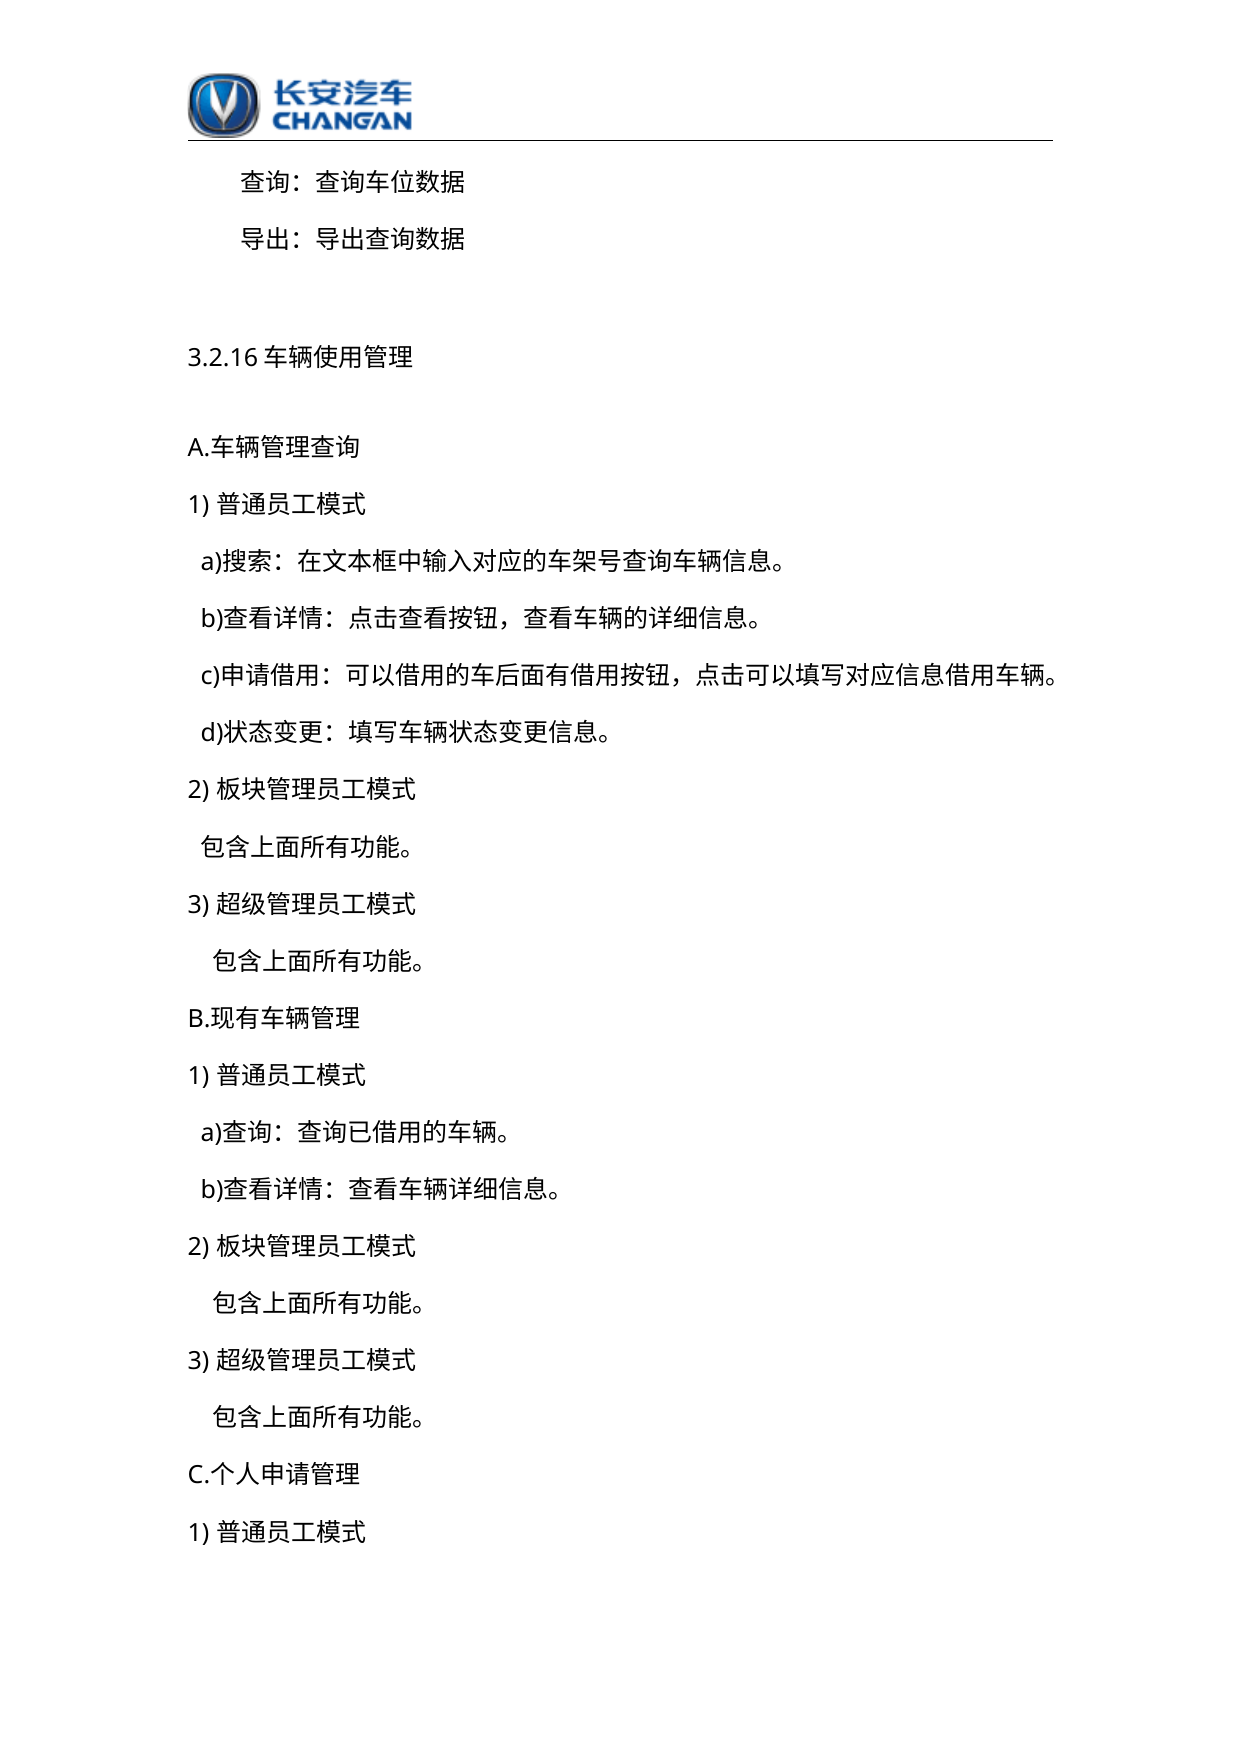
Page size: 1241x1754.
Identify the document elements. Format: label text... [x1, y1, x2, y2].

text 1) 普通员工模式 [187, 484, 1053, 521]
text b)查看详情：点击查看按钮，查看车辆的详细信息。 [187, 599, 1053, 635]
text a)搜索：在文本框中输入对应的车架号查询车辆信息。 [187, 542, 1053, 578]
picture [187, 73, 432, 138]
list 导出：导出查询数据 [240, 219, 1053, 256]
text 1) 普通员工模式 [187, 1512, 1053, 1548]
text 包含上面所有功能。 [187, 827, 1053, 863]
text C.个人申请管理 [187, 1455, 1053, 1491]
text a)查询：查询已借用的车辆。 [187, 1112, 1053, 1149]
list 查询：查询车位数据 [240, 162, 1053, 198]
text 包含上面所有功能。 [187, 1398, 1053, 1434]
text 包含上面所有功能。 [187, 1284, 1053, 1320]
text A.车辆管理查询 [187, 427, 1053, 464]
text c)申请借用：可以借用的车后面有借用按钮，点击可以填写对应信息借用车辆。 [187, 656, 1053, 692]
text 2) 板块管理员工模式 [187, 770, 1053, 806]
text B.现有车辆管理 [187, 998, 1053, 1034]
text 2) 板块管理员工模式 [187, 1227, 1053, 1263]
text b)查看详情：查看车辆详细信息。 [187, 1169, 1053, 1206]
subtitle 3.2.16车辆使用管理 [187, 338, 1053, 374]
text 1) 普通员工模式 [187, 1055, 1053, 1092]
text d)状态变更：填写车辆状态变更信息。 [187, 713, 1053, 749]
text 包含上面所有功能。 [187, 941, 1053, 977]
text 3) 超级管理员工模式 [187, 884, 1053, 920]
text 3) 超级管理员工模式 [187, 1341, 1053, 1377]
